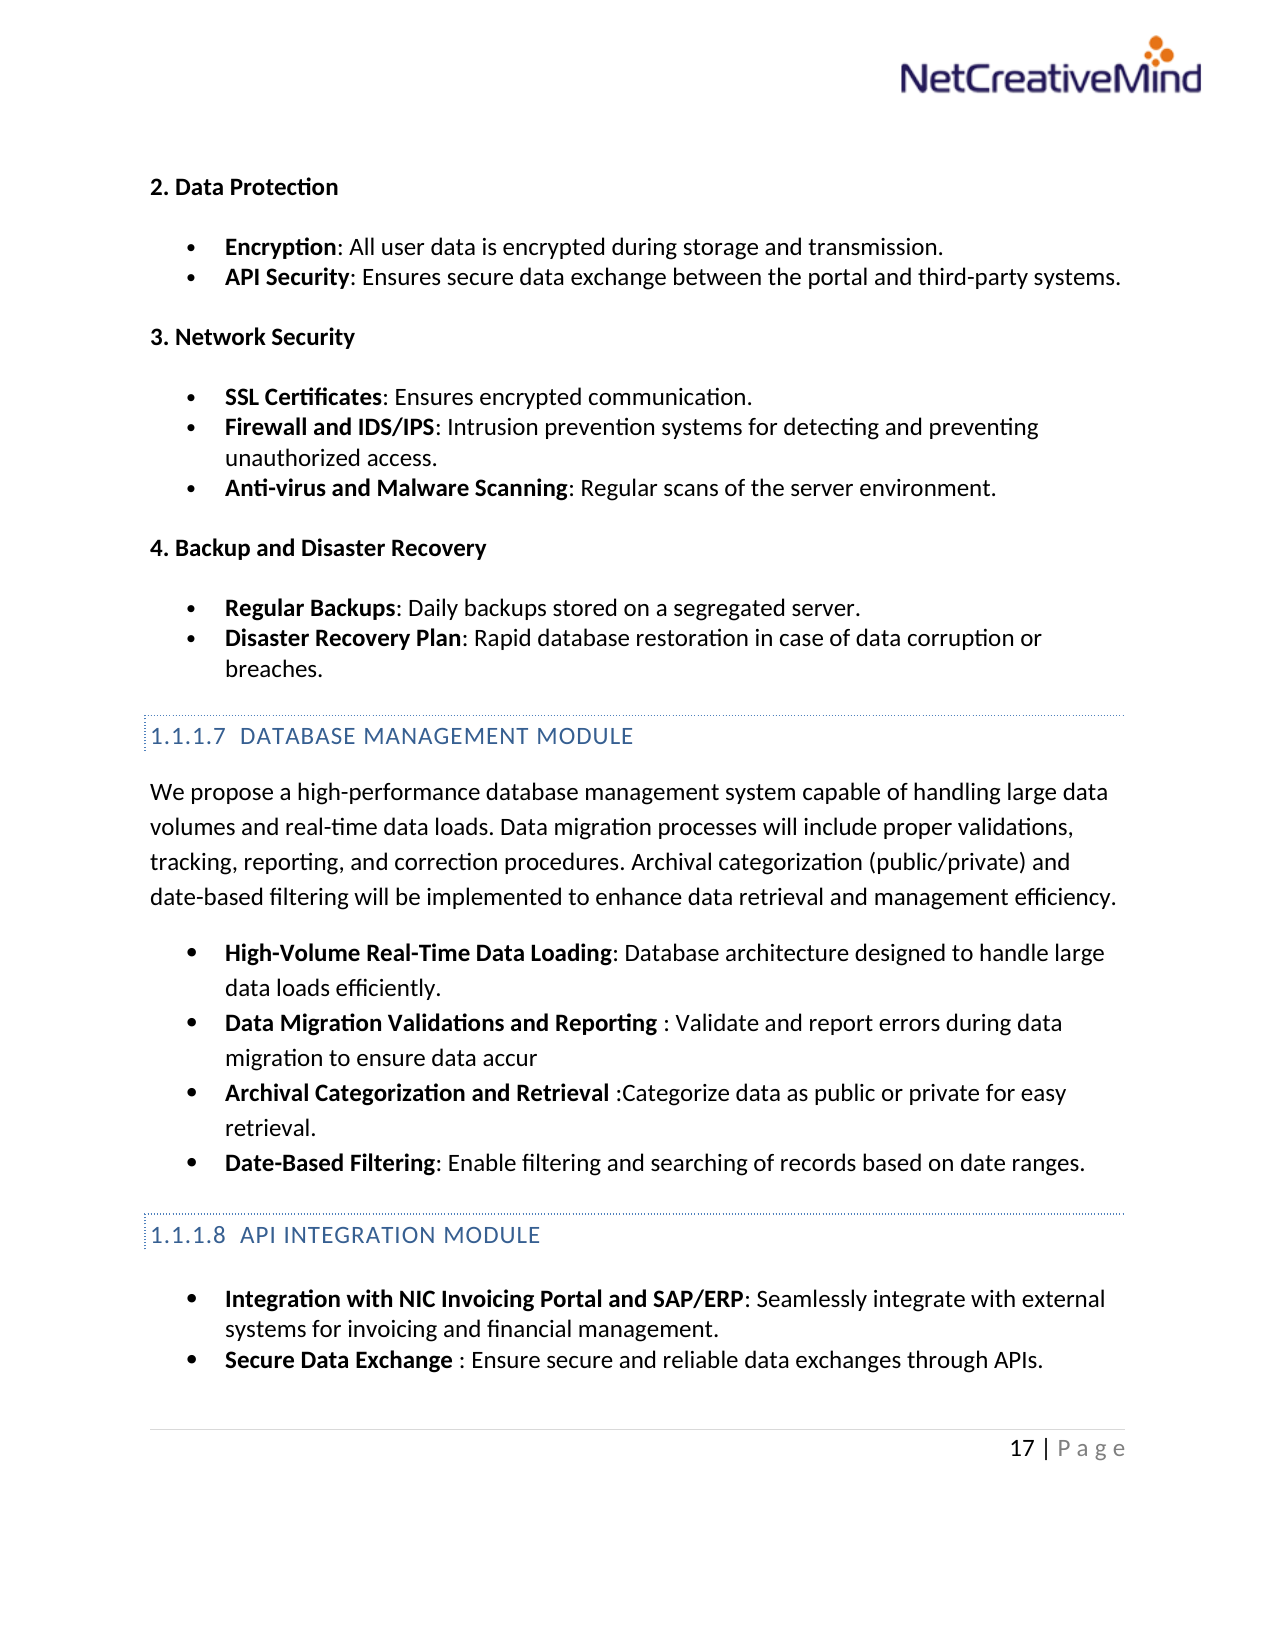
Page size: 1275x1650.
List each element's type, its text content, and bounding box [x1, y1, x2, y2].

subtitle Database Management Module [144, 714, 1125, 751]
text 2. Data Protection [150, 171, 1125, 202]
list Integration with NIC Invoicing Portal and SAP/ERP: Seamlessly integrate with external systems for invoicing and financial management. [187, 1283, 1125, 1344]
subtitle API Integration Module [144, 1213, 1125, 1249]
text 4. Backup and Disaster Recovery [150, 532, 1125, 563]
list High-Volume Real-Time Data Loading: Database architecture designed to handle large data loads efficiently. [187, 937, 1125, 1002]
text 3. Network Security [150, 321, 1125, 352]
list Disaster Recovery Plan: Rapid database restoration in case of data corruption or breaches. [187, 622, 1125, 683]
list API Security: Ensures secure data exchange between the portal and third-party systems. [187, 261, 1125, 292]
picture [900, 35, 1214, 95]
list Firewall and IDS/IPS: Intrusion prevention systems for detecting and preventing unauthorized access. [187, 411, 1125, 472]
list Encryption: All user data is encrypted during storage and transmission. [187, 231, 1125, 261]
list Data Migration Validations and Reporting : Validate and report errors during data migration to ensure data accur [187, 1007, 1125, 1072]
list Anti-virus and Malware Scanning: Regular scans of the server environment. [187, 472, 1125, 503]
text We propose a high-performance database management system capable of handling large data volumes and real-time data loads. Data migration processes will include proper validations, tracking, reporting, and correction procedures. Archival categorization (public/private) and date-based filtering will be implemented to enhance data retrieval and management efficiency. [150, 776, 1125, 912]
list Regular Backups: Daily backups stored on a segregated server. [187, 592, 1125, 622]
list Date-Based Filtering: Enable filtering and searching of records based on date ranges. [187, 1147, 1125, 1177]
list Secure Data Exchange : Ensure secure and reliable data exchanges through APIs. [187, 1344, 1125, 1375]
list SSL Certificates: Ensures encrypted communication. [187, 381, 1125, 411]
list Archival Categorization and Retrieval :Categorize data as public or private for easy retrieval. [187, 1077, 1125, 1142]
